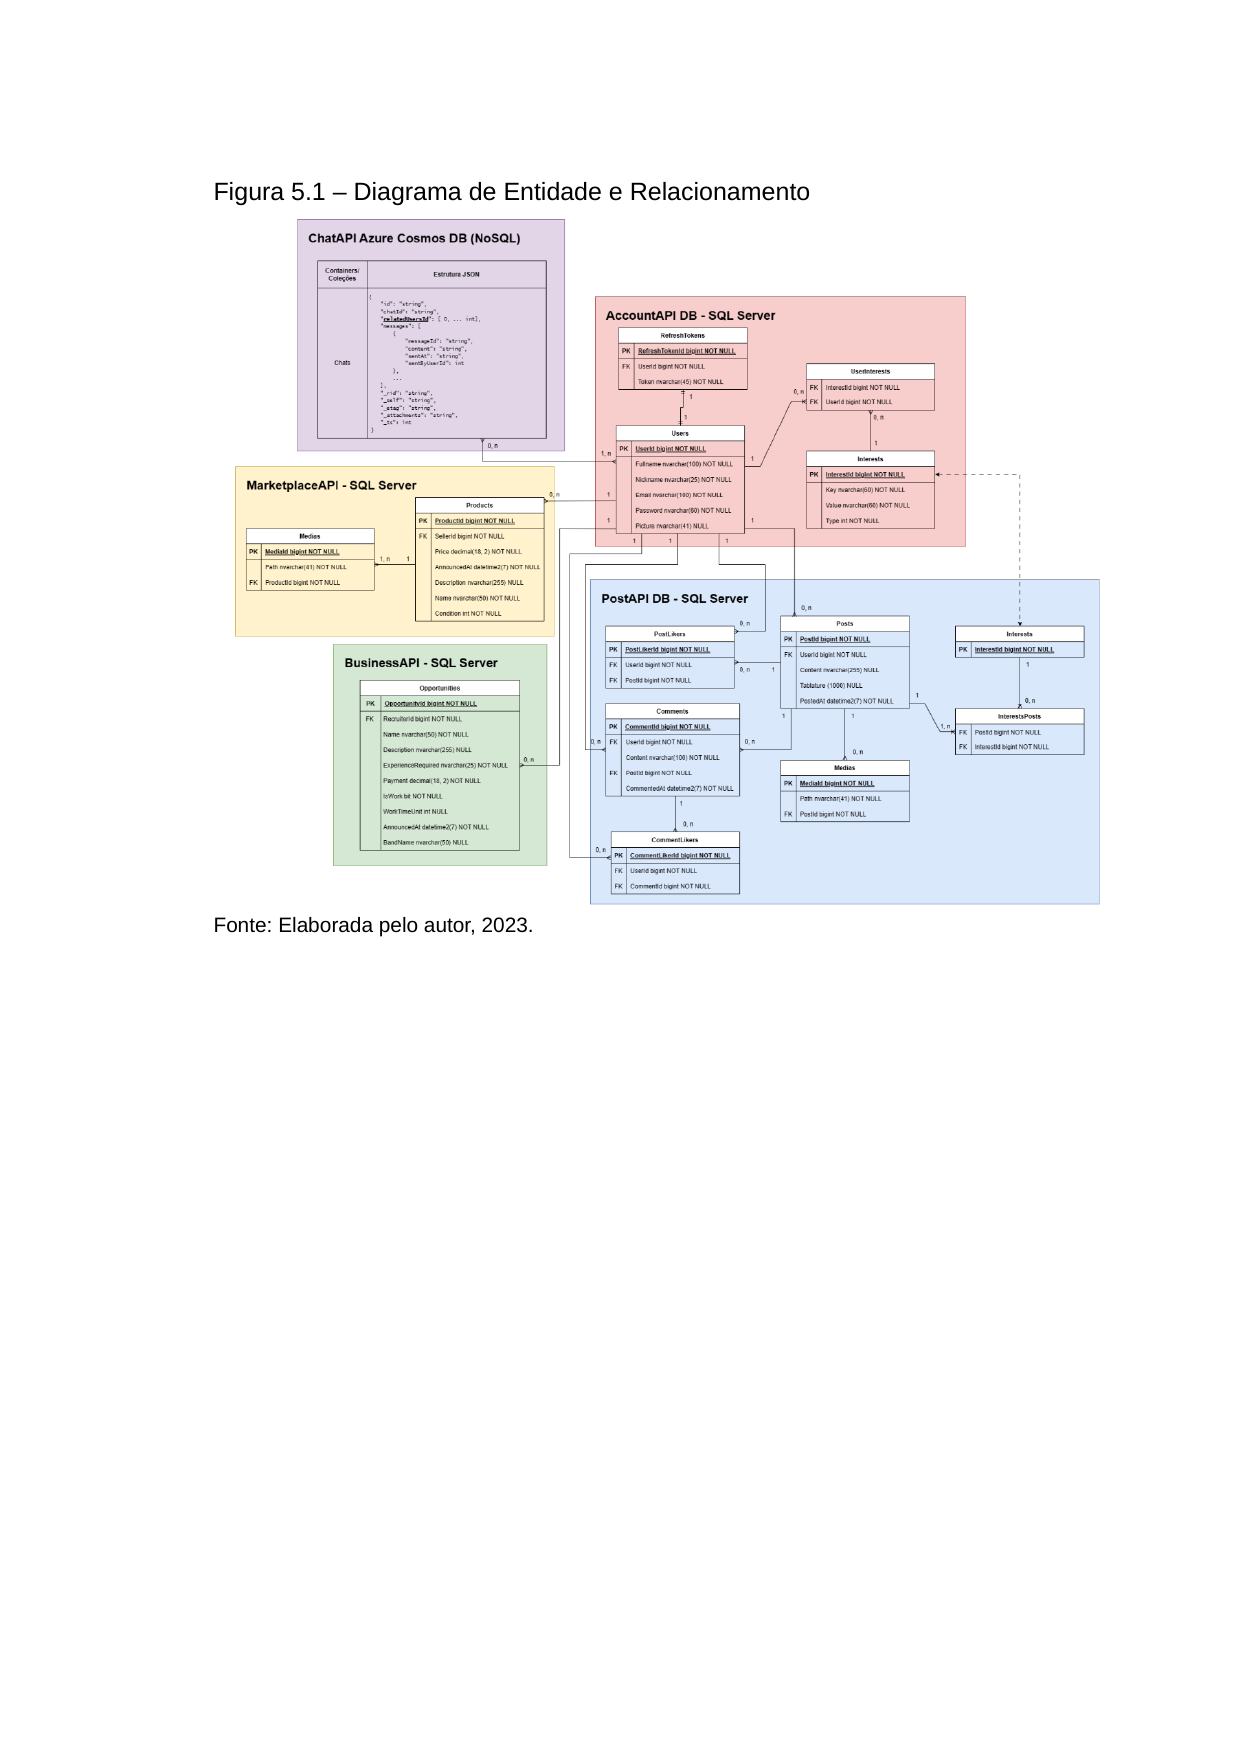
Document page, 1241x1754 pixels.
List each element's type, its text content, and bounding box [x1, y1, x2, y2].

text Figura 5.1 – Diagrama de Entidade e Relacionamento [177, 177, 1122, 206]
picture [235, 219, 1100, 914]
text Fonte: Elaborada pelo autor, 2023. [177, 913, 1122, 937]
